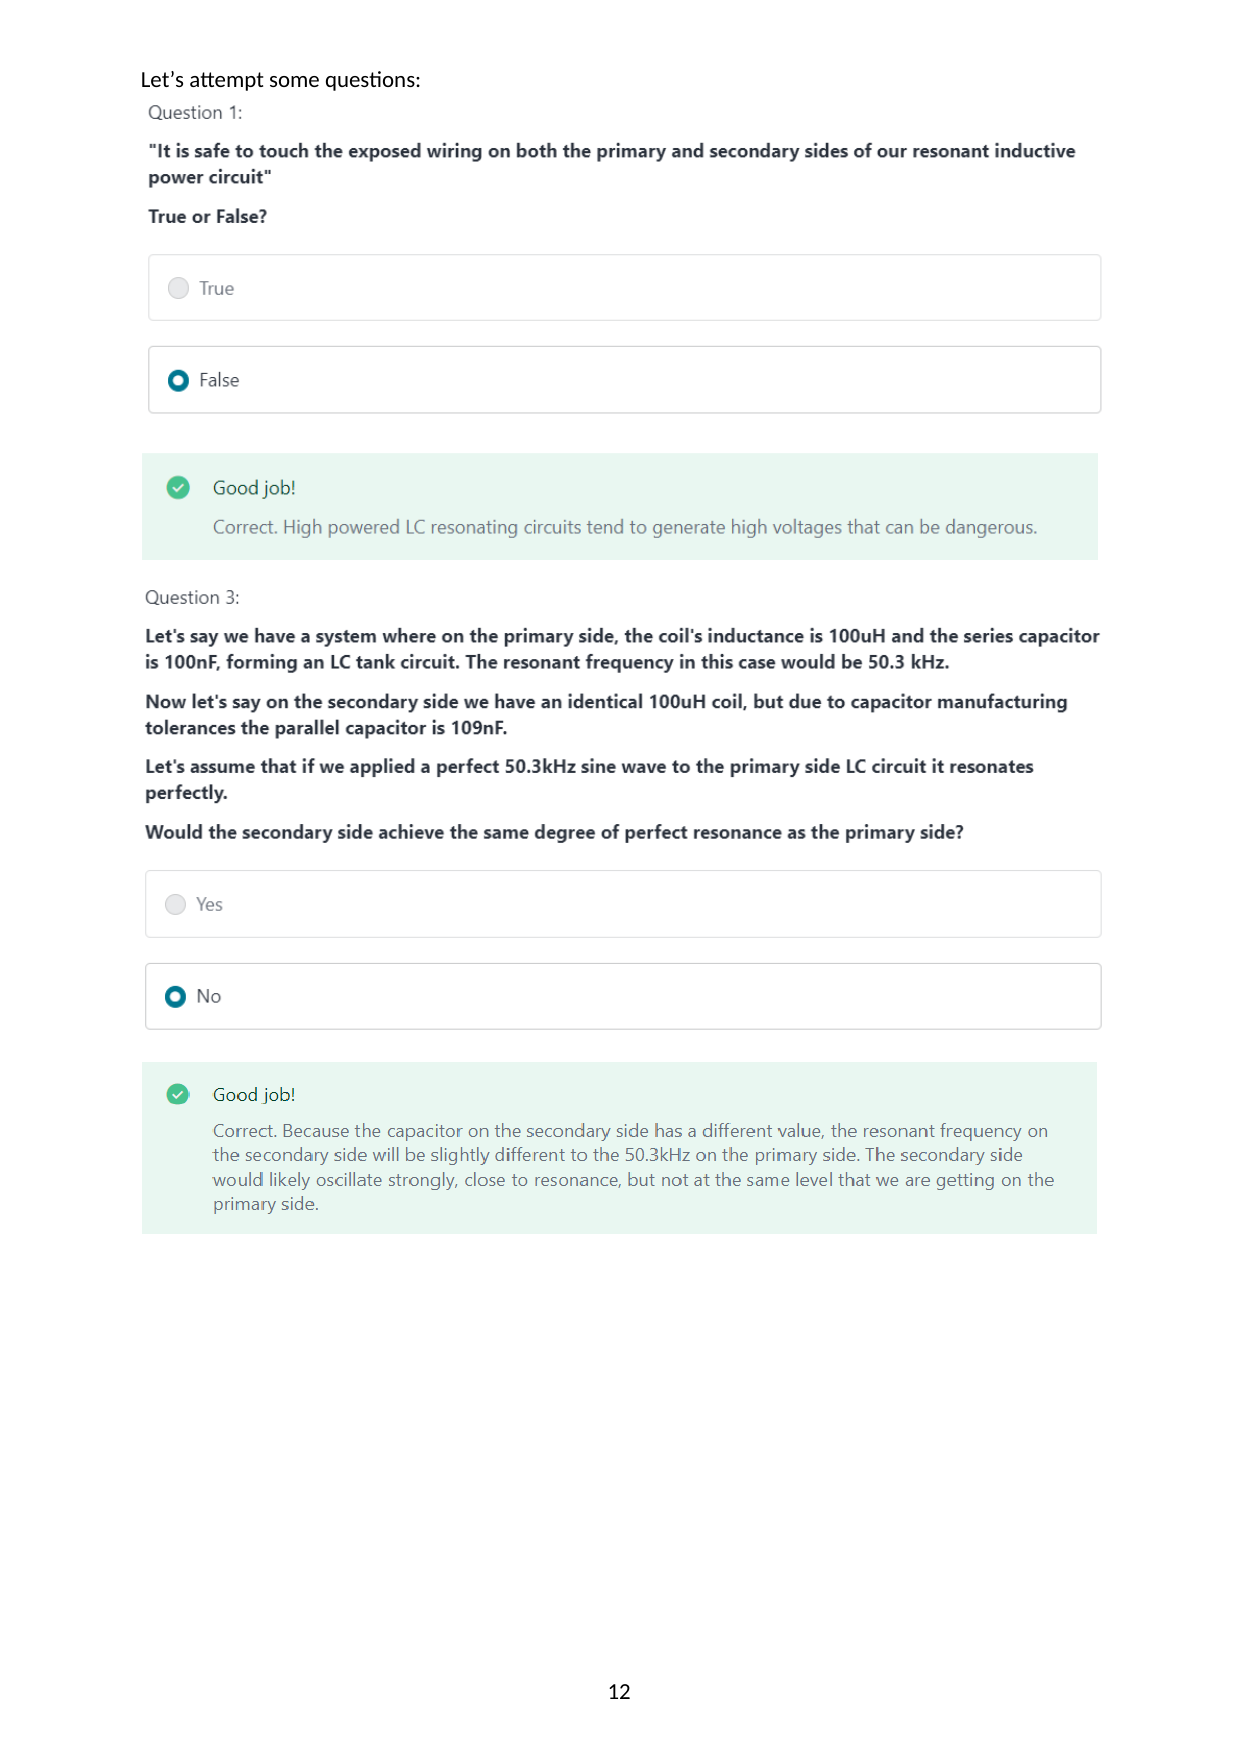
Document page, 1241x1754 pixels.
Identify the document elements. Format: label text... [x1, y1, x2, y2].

picture [140, 584, 1109, 1036]
picture [140, 451, 1098, 560]
picture [140, 1060, 1099, 1234]
picture [140, 97, 1116, 426]
